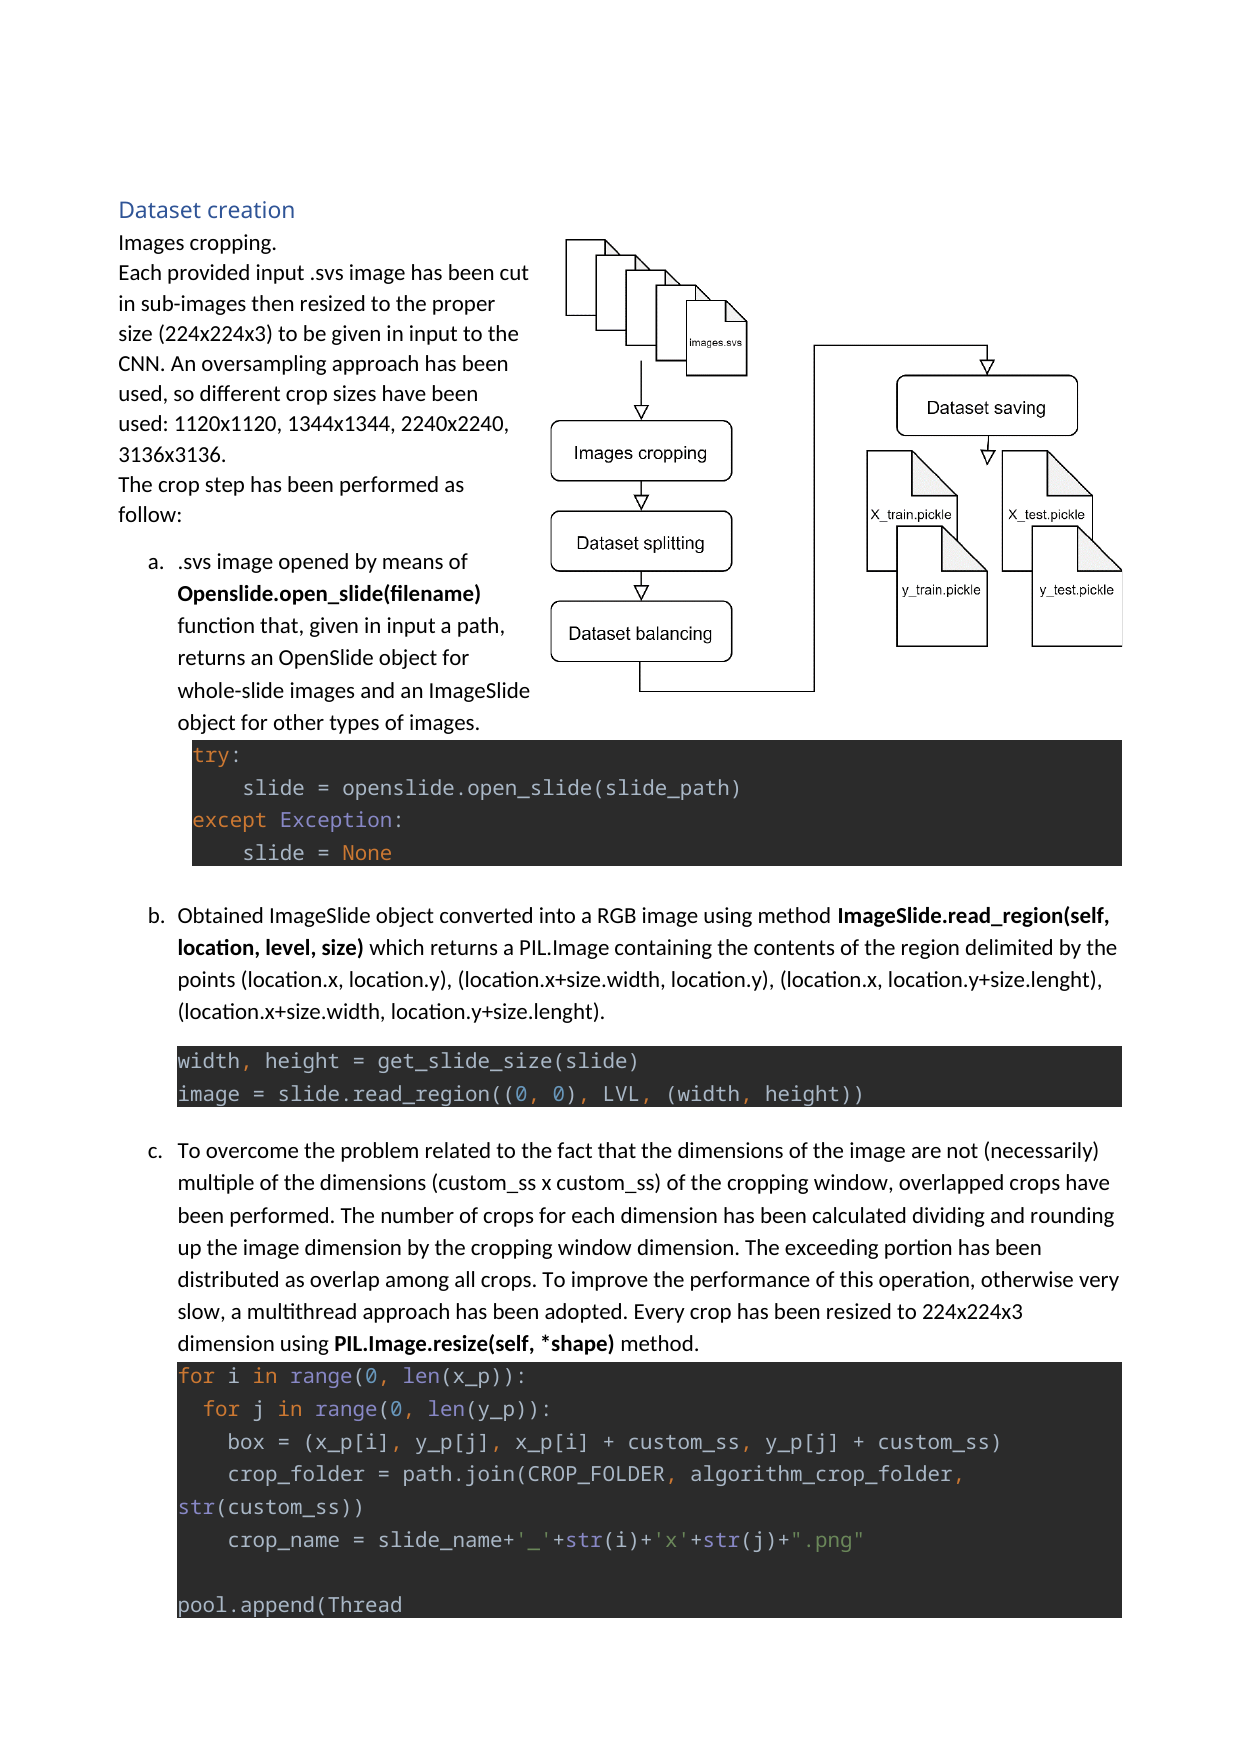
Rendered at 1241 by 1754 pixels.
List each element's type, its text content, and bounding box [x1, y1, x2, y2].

text width, height = get_slide_size(slide) image = slide.read_region((0, 0), LVL, (width, height)) [177, 1046, 1122, 1107]
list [177, 1362, 1122, 1618]
text Images cropping. Each provided input .svs image has been cut in sub-images then resized to the proper size (224x224x3) to be given in input to the CNN. An oversampling approach has been used, so different crop sizes have been used: 1120x1120, 1344x1344, 2240x2240, 3136x3136. The crop step has been performed as follow: [118, 228, 1122, 528]
list try: slide = openslide.open_slide(slide_path) except Exception: slide = None [192, 740, 1122, 866]
picture [550, 239, 1123, 707]
list To overcome the problem related to the fact that the dimensions of the image are not (necessarily) multiple of the dimensions (custom_ss x custom_ss) of the cropping window, overlapped crops have been performed. The number of crops for each dimension has been calculated dividing and rounding up the image dimension by the cropping window dimension. The exceeding portion has been distributed as overlap among all crops. To improve the performance of this operation, otherwise very slow, a multithread approach has been adopted. Every crop has been resized to 224x224x3 dimension using PIL.Image.resize(self, *shape) method. [148, 1136, 1122, 1357]
subtitle Dataset creation [118, 194, 1122, 226]
list .svs image opened by means of Openslide.open_slide(filename) function that, given in input a path, returns an OpenSlide object for whole-slide images and an ImageSlide object for other types of images. [148, 547, 1122, 736]
list Obtained ImageSlide object converted into a RGB image using method ImageSlide.read_region(self, location, level, size) which returns a PIL.Image containing the contents of the region delimited by the points (location.x, location.y), (location.x+size.width, location.y), (location.x, location.y+size.lenght), (location.x+size.width, location.y+size.lenght). [148, 901, 1122, 1025]
